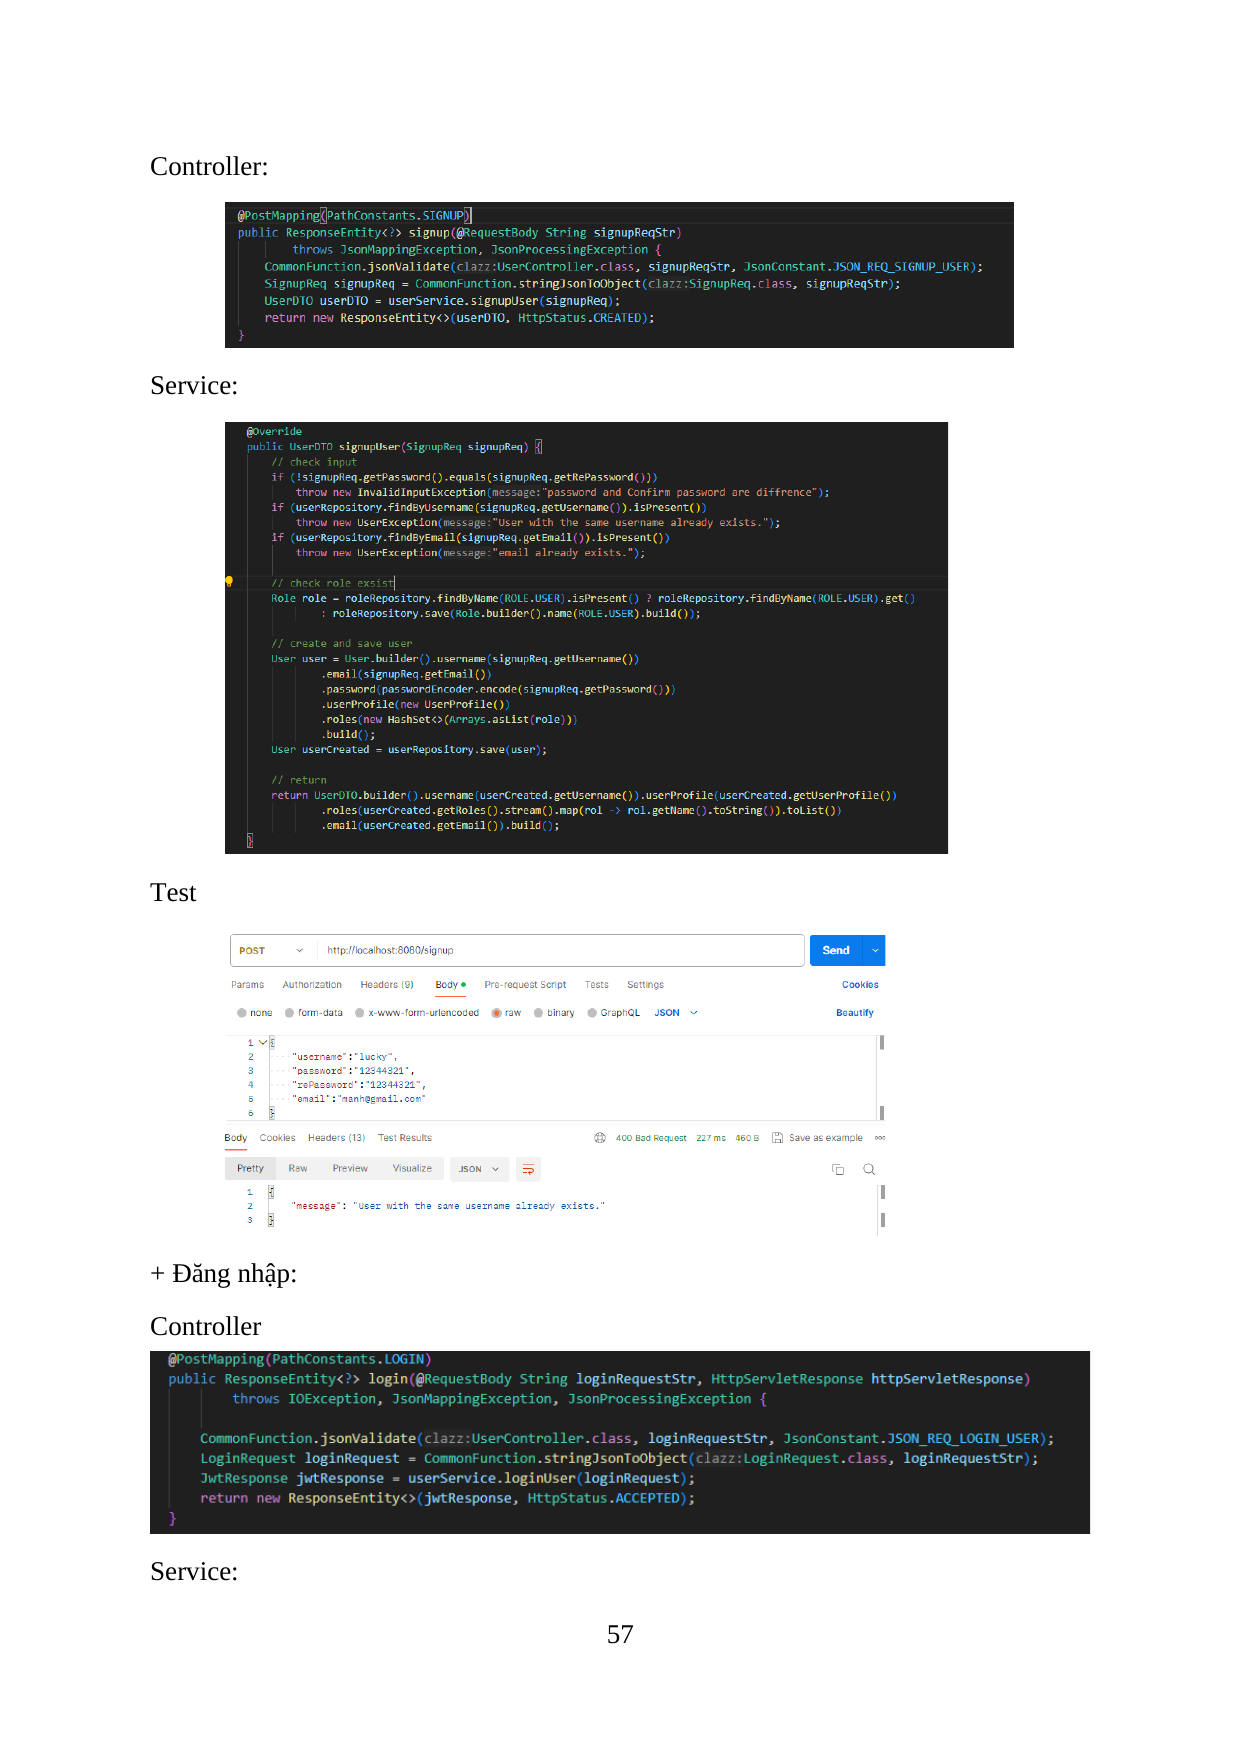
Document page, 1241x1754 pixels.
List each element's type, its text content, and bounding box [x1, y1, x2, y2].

text Controller: [150, 150, 1090, 181]
picture [225, 928, 886, 1236]
text Service: [150, 369, 1090, 401]
text Test [150, 876, 1090, 907]
picture [150, 1351, 1091, 1534]
picture [225, 422, 949, 854]
text Controller [150, 1311, 1090, 1351]
text + Đăng nhập: [150, 1258, 1090, 1289]
picture [225, 202, 1014, 348]
text Service: [150, 1555, 1090, 1586]
